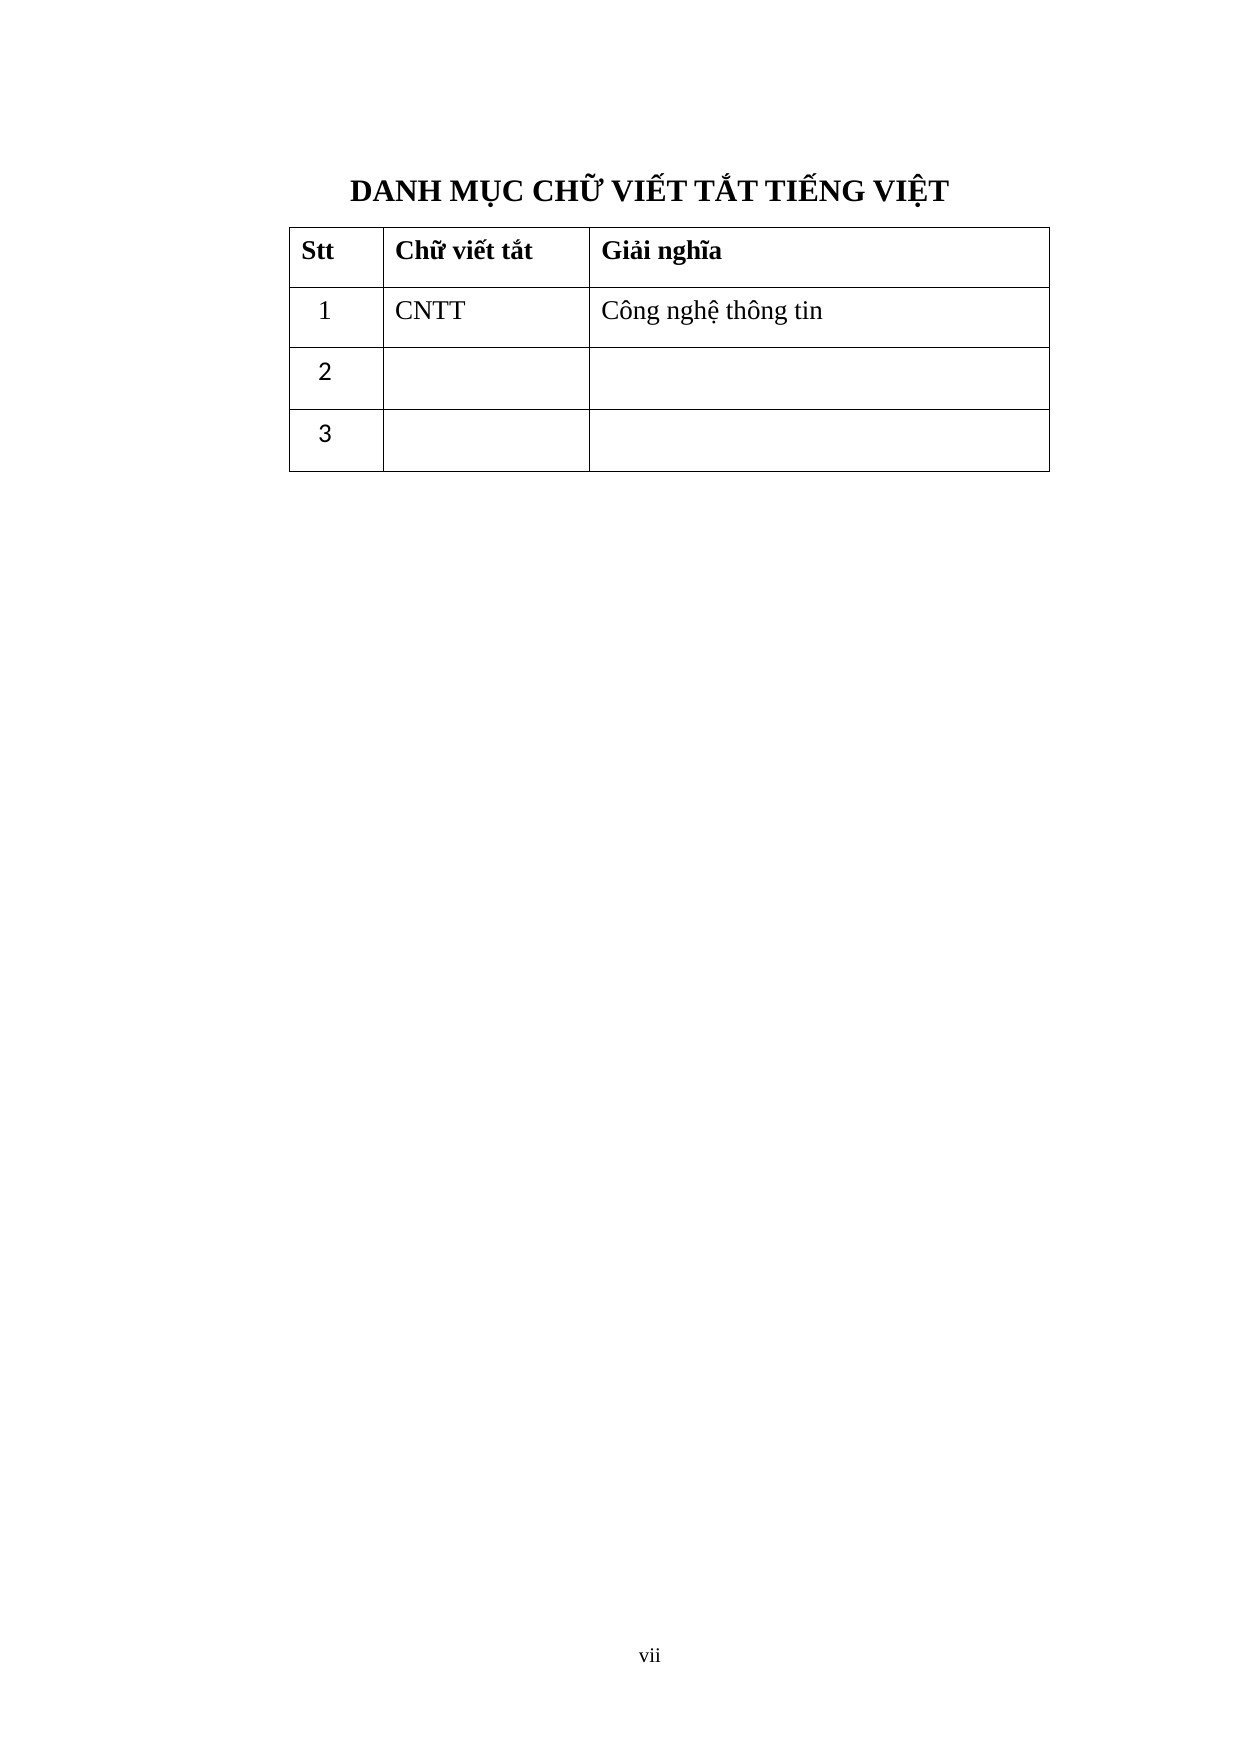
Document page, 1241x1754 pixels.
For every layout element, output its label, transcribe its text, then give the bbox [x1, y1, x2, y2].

table_cell [384, 348, 589, 409]
table_cell [590, 348, 1049, 409]
table_header Stt [290, 228, 383, 287]
table_cell [384, 410, 589, 471]
table_header Chữ viết tắt [384, 228, 589, 287]
table_cell [590, 410, 1049, 471]
table_header Giải nghĩa [590, 228, 1049, 287]
table_cell [290, 410, 383, 471]
table_cell [290, 288, 383, 347]
table_cell [290, 348, 383, 409]
table_cell Công nghệ thông tin [590, 288, 1049, 347]
table_cell CNTT [384, 288, 589, 347]
text DANH MỤC CHỮ VIẾT TẮT TIẾNG VIỆT [177, 173, 1122, 209]
